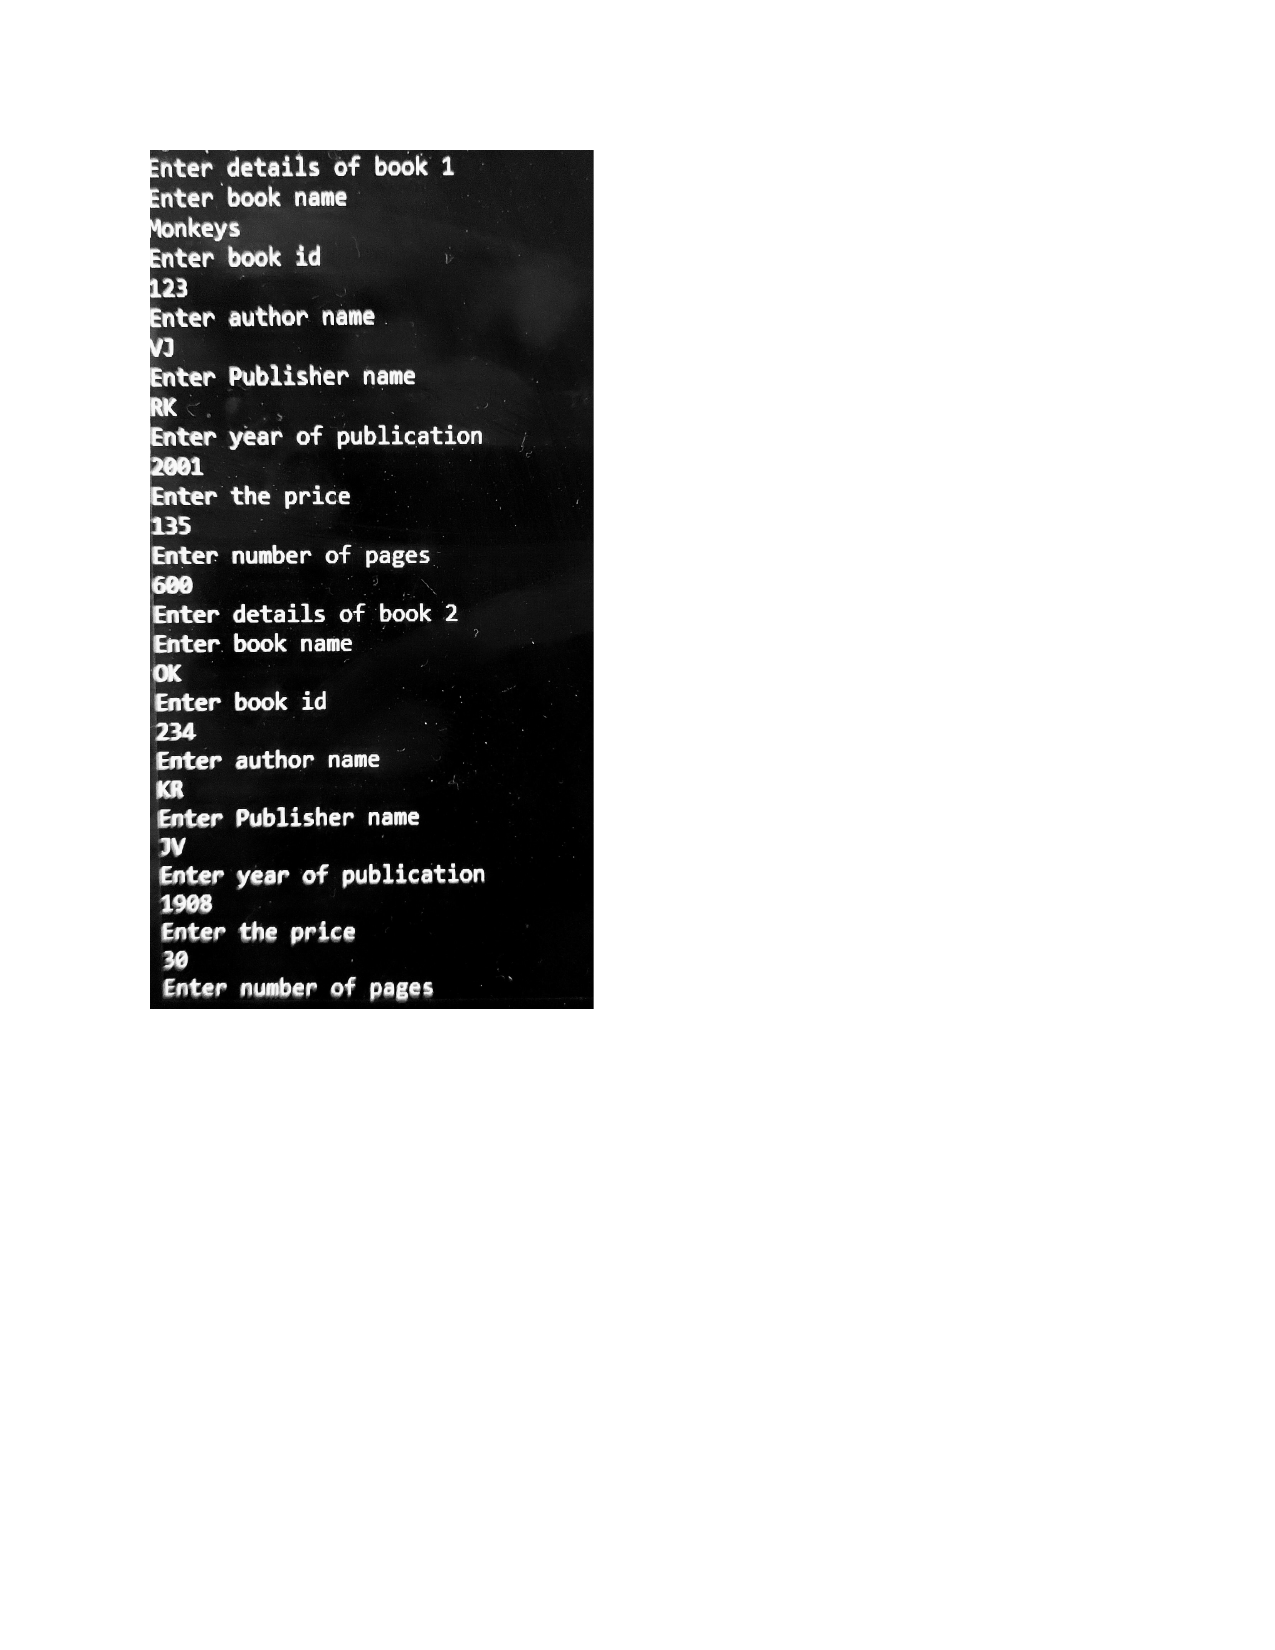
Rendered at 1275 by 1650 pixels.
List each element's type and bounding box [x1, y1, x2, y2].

picture [150, 150, 594, 1009]
